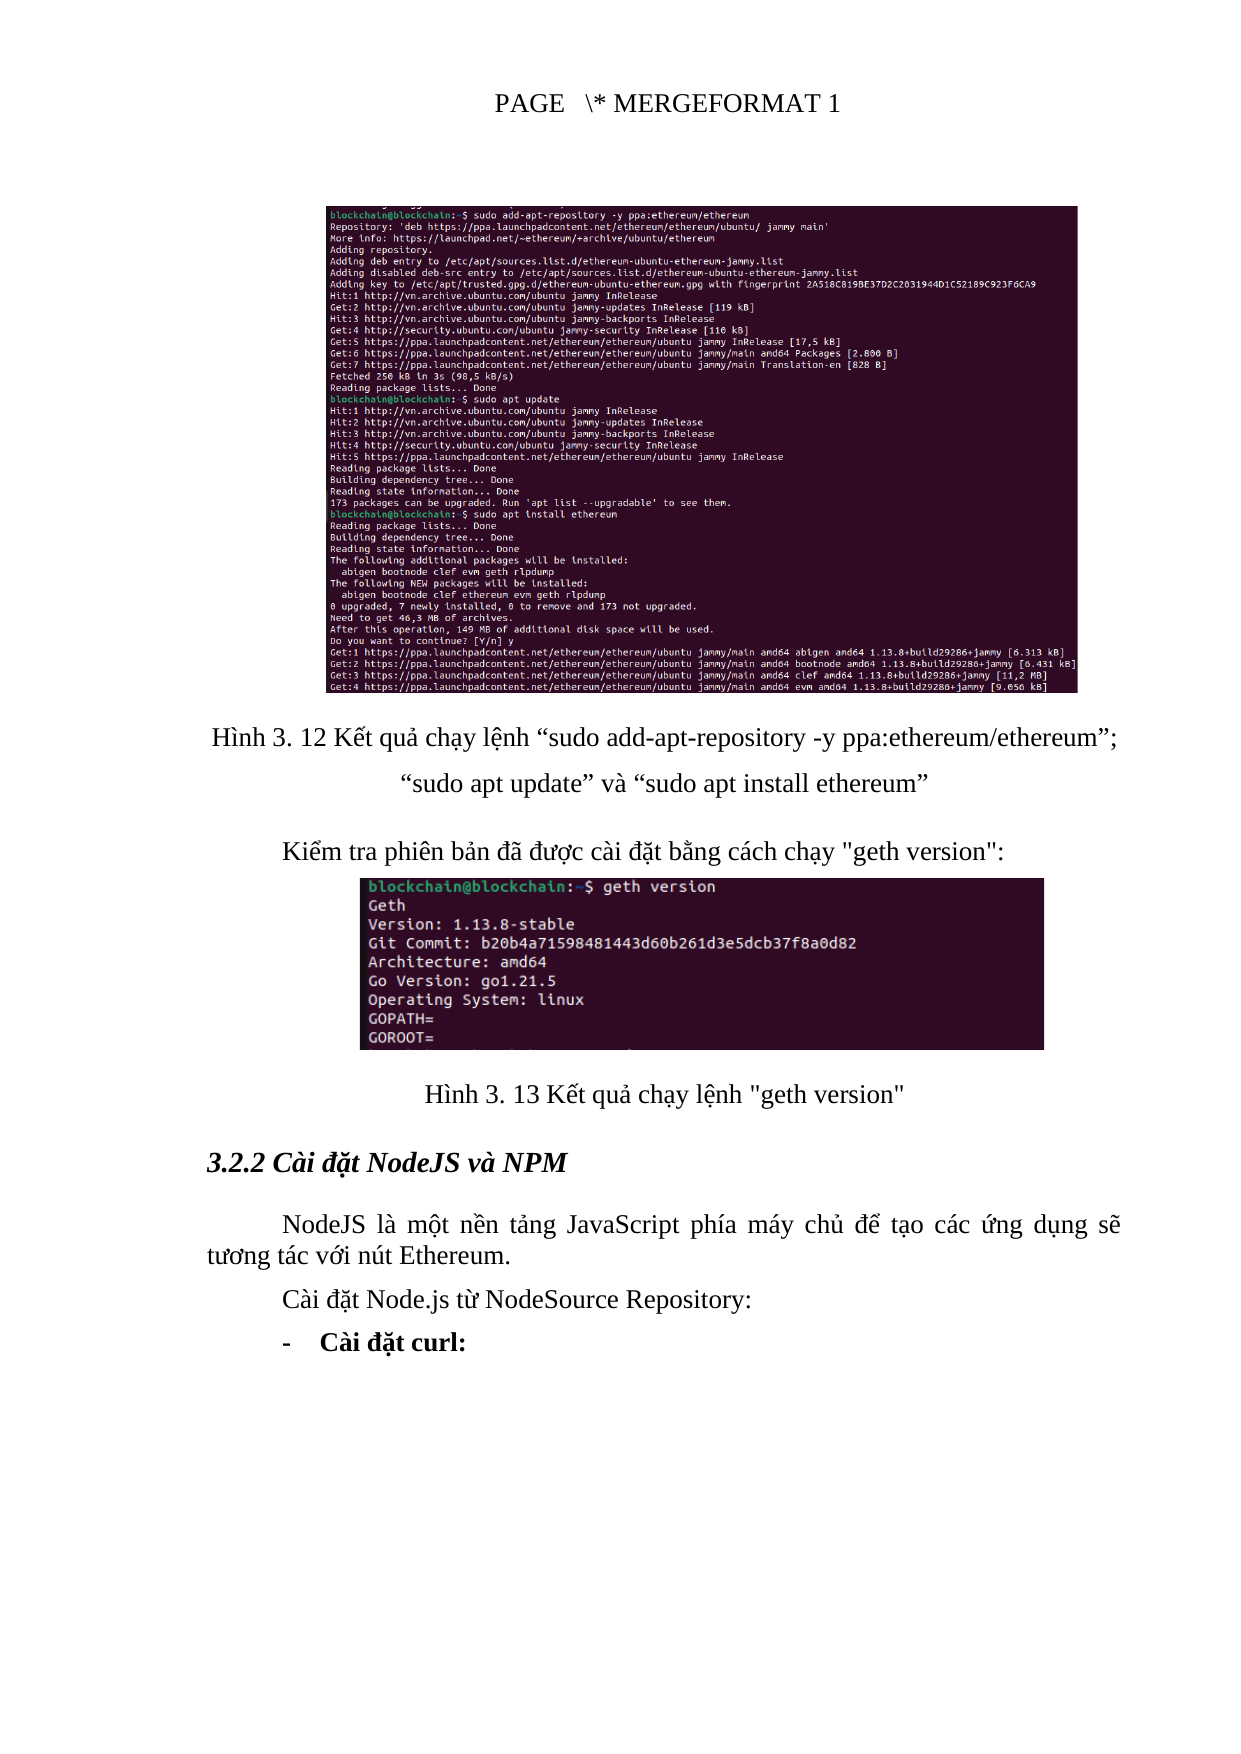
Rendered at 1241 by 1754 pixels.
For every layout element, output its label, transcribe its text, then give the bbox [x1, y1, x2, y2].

list Cài đặt curl: [282, 1326, 1122, 1358]
text NodeJS là một nền tảng JavaScript phía máy chủ để tạo các ứng dụng sẽ tương tác với nút Ethereum. [207, 1208, 1122, 1270]
text Hình 3. 12 Kết quả chạy lệnh “sudo add-apt-repository -y ppa:ethereum/ethereum”; “sudo apt update” và “sudo apt install ethereum” [207, 721, 1122, 798]
text Kiểm tra phiên bản đã được cài đặt bằng cách chạy "geth version": [207, 835, 1122, 866]
text 3.2.2 Cài đặt NodeJS và NPM [207, 1145, 1122, 1179]
text Cài đặt Node.js từ NodeSource Repository: [207, 1283, 1122, 1314]
picture [326, 206, 1078, 693]
text Hình 3. 13 Kết quả chạy lệnh "geth version" [207, 1078, 1122, 1109]
picture [359, 878, 1045, 1050]
